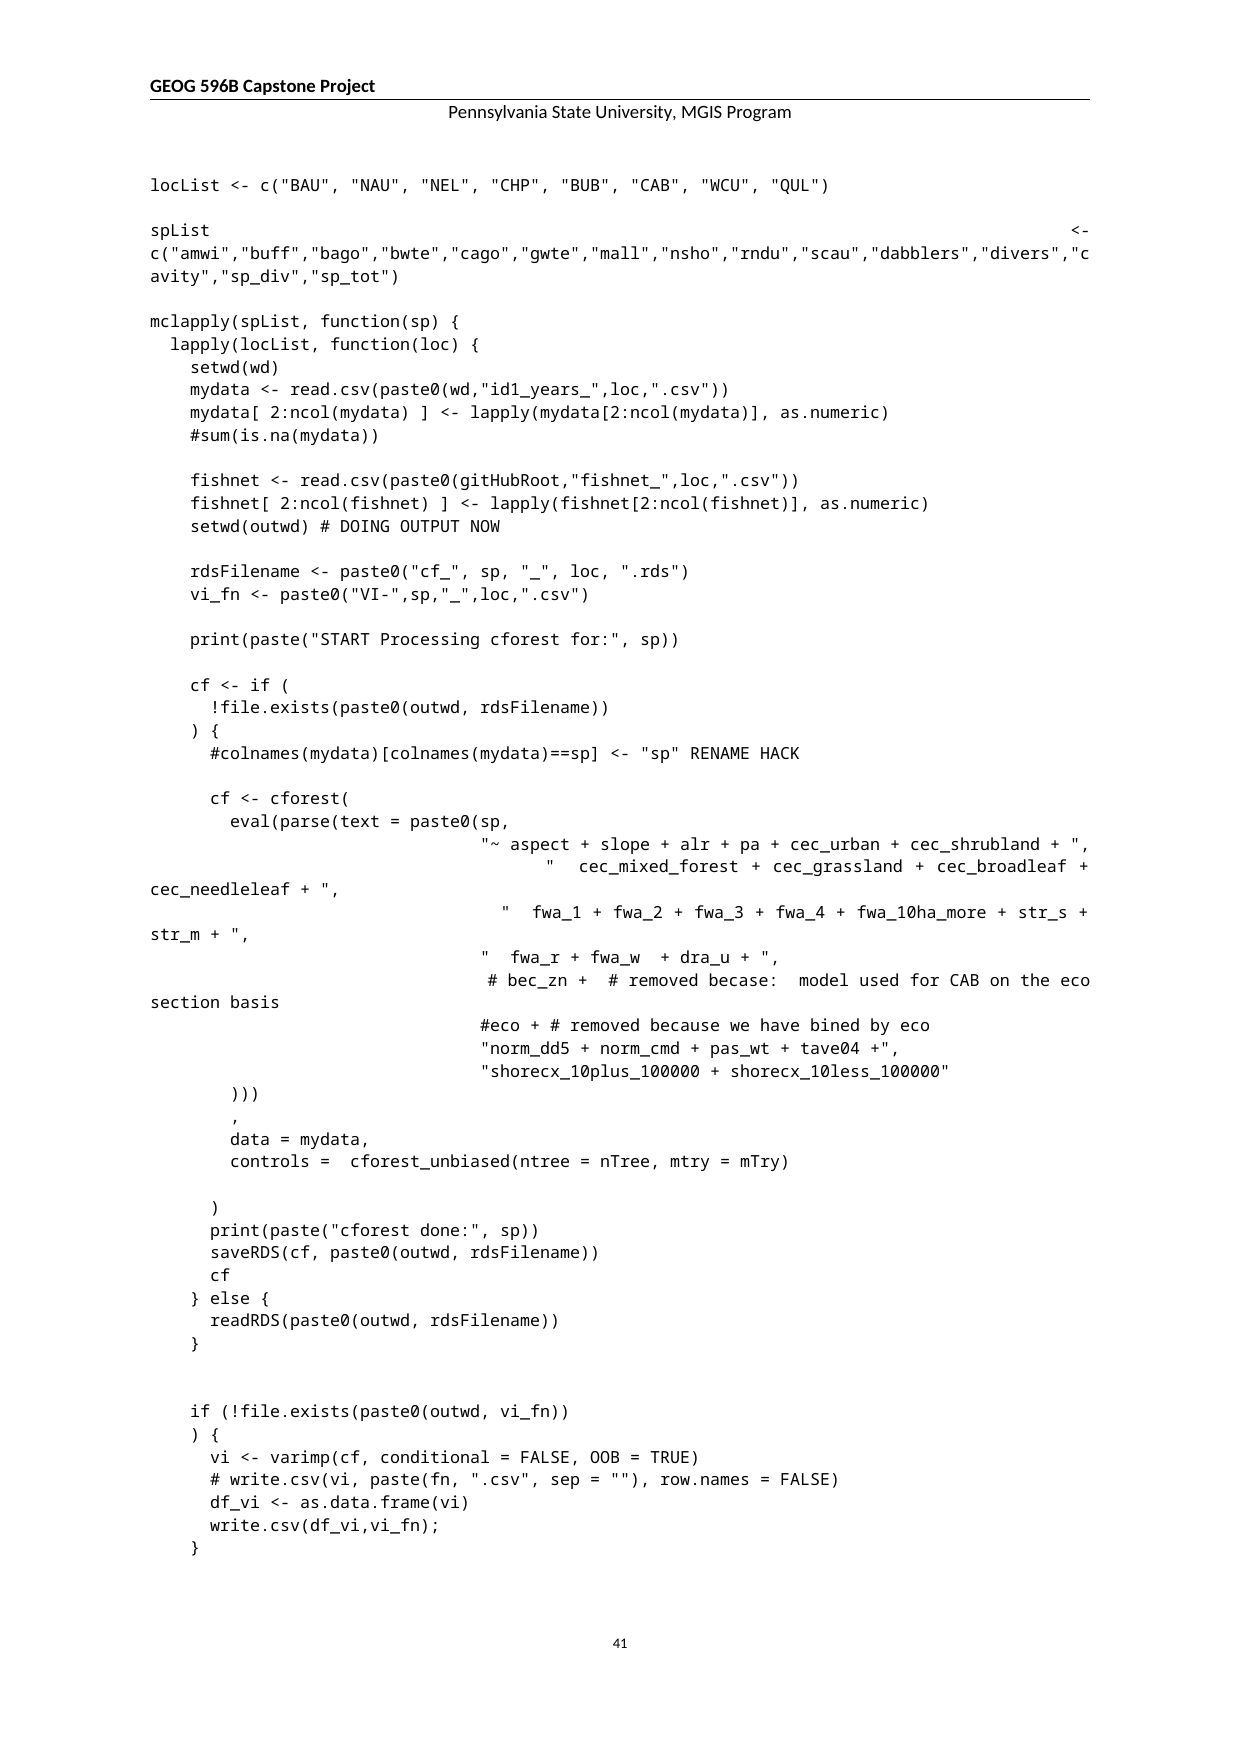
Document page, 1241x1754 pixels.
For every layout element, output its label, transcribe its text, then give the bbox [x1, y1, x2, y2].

text cf [150, 1263, 1090, 1286]
text } else { [150, 1286, 1090, 1309]
text cf <- if ( [150, 673, 1090, 696]
text data = mydata, [150, 1127, 1090, 1150]
text ))) [150, 1082, 1090, 1104]
text vi <- varimp(cf, conditional = FALSE, OOB = TRUE) [150, 1445, 1090, 1468]
text readRDS(paste0(outwd, rdsFilename)) [150, 1309, 1090, 1332]
text print(paste("cforest done:", sp)) [150, 1218, 1090, 1241]
text fishnet[ 2:ncol(fishnet) ] <- lapply(fishnet[2:ncol(fishnet)], as.numeric) [150, 491, 1090, 514]
text mclapply(spList, function(sp) { [150, 310, 1090, 332]
text # bec_zn + # removed becase: model used for CAB on the eco section basis [150, 968, 1090, 1014]
text controls = cforest_unbiased(ntree = nTree, mtry = mTry) [150, 1150, 1090, 1173]
text print(paste("START Processing cforest for:", sp)) [150, 628, 1090, 650]
text #eco + # removed because we have bined by eco [150, 1014, 1090, 1036]
text ) [150, 1195, 1090, 1218]
text eval(parse(text = paste0(sp, [150, 809, 1090, 832]
text "shorecx_10plus_100000 + shorecx_10less_100000" [150, 1059, 1090, 1082]
text " cec_mixed_forest + cec_grassland + cec_broadleaf + cec_needleleaf + ", [150, 855, 1090, 900]
text " fwa_1 + fwa_2 + fwa_3 + fwa_4 + fwa_10ha_more + str_s + str_m + ", [150, 900, 1090, 946]
text setwd(outwd) # DOING OUTPUT NOW [150, 514, 1090, 537]
text " fwa_r + fwa_w + dra_u + ", [150, 946, 1090, 968]
text saveRDS(cf, paste0(outwd, rdsFilename)) [150, 1241, 1090, 1263]
text } [150, 1536, 1090, 1559]
text !file.exists(paste0(outwd, rdsFilename)) [150, 696, 1090, 718]
text mydata <- read.csv(paste0(wd,"id1_years_",loc,".csv")) [150, 378, 1090, 401]
text ) { [150, 718, 1090, 741]
text rdsFilename <- paste0("cf_", sp, "_", loc, ".rds") [150, 559, 1090, 582]
text fishnet <- read.csv(paste0(gitHubRoot,"fishnet_",loc,".csv")) [150, 469, 1090, 491]
text , [150, 1104, 1090, 1127]
text locList <- c("BAU", "NAU", "NEL", "CHP", "BUB", "CAB", "WCU", "QUL") [150, 173, 1090, 196]
text } [150, 1332, 1090, 1354]
text cf <- cforest( [150, 787, 1090, 809]
text ) { [150, 1422, 1090, 1445]
text vi_fn <- paste0("VI-",sp,"_",loc,".csv") [150, 582, 1090, 605]
text # write.csv(vi, paste(fn, ".csv", sep = ""), row.names = FALSE) [150, 1468, 1090, 1491]
text "norm_dd5 + norm_cmd + pas_wt + tave04 +", [150, 1036, 1090, 1059]
text "~ aspect + slope + alr + pa + cec_urban + cec_shrubland + ", [150, 832, 1090, 855]
text setwd(wd) [150, 355, 1090, 378]
text df_vi <- as.data.frame(vi) [150, 1491, 1090, 1513]
text lapply(locList, function(loc) { [150, 332, 1090, 355]
text if (!file.exists(paste0(outwd, vi_fn)) [150, 1400, 1090, 1422]
text #sum(is.na(mydata)) [150, 423, 1090, 446]
text spList <- c("amwi","buff","bago","bwte","cago","gwte","mall","nsho","rndu","scau","dabblers","divers","cavity","sp_div","sp_tot") [150, 219, 1090, 287]
text write.csv(df_vi,vi_fn); [150, 1513, 1090, 1536]
text mydata[ 2:ncol(mydata) ] <- lapply(mydata[2:ncol(mydata)], as.numeric) [150, 401, 1090, 423]
text #colnames(mydata)[colnames(mydata)==sp] <- "sp" RENAME HACK [150, 741, 1090, 764]
